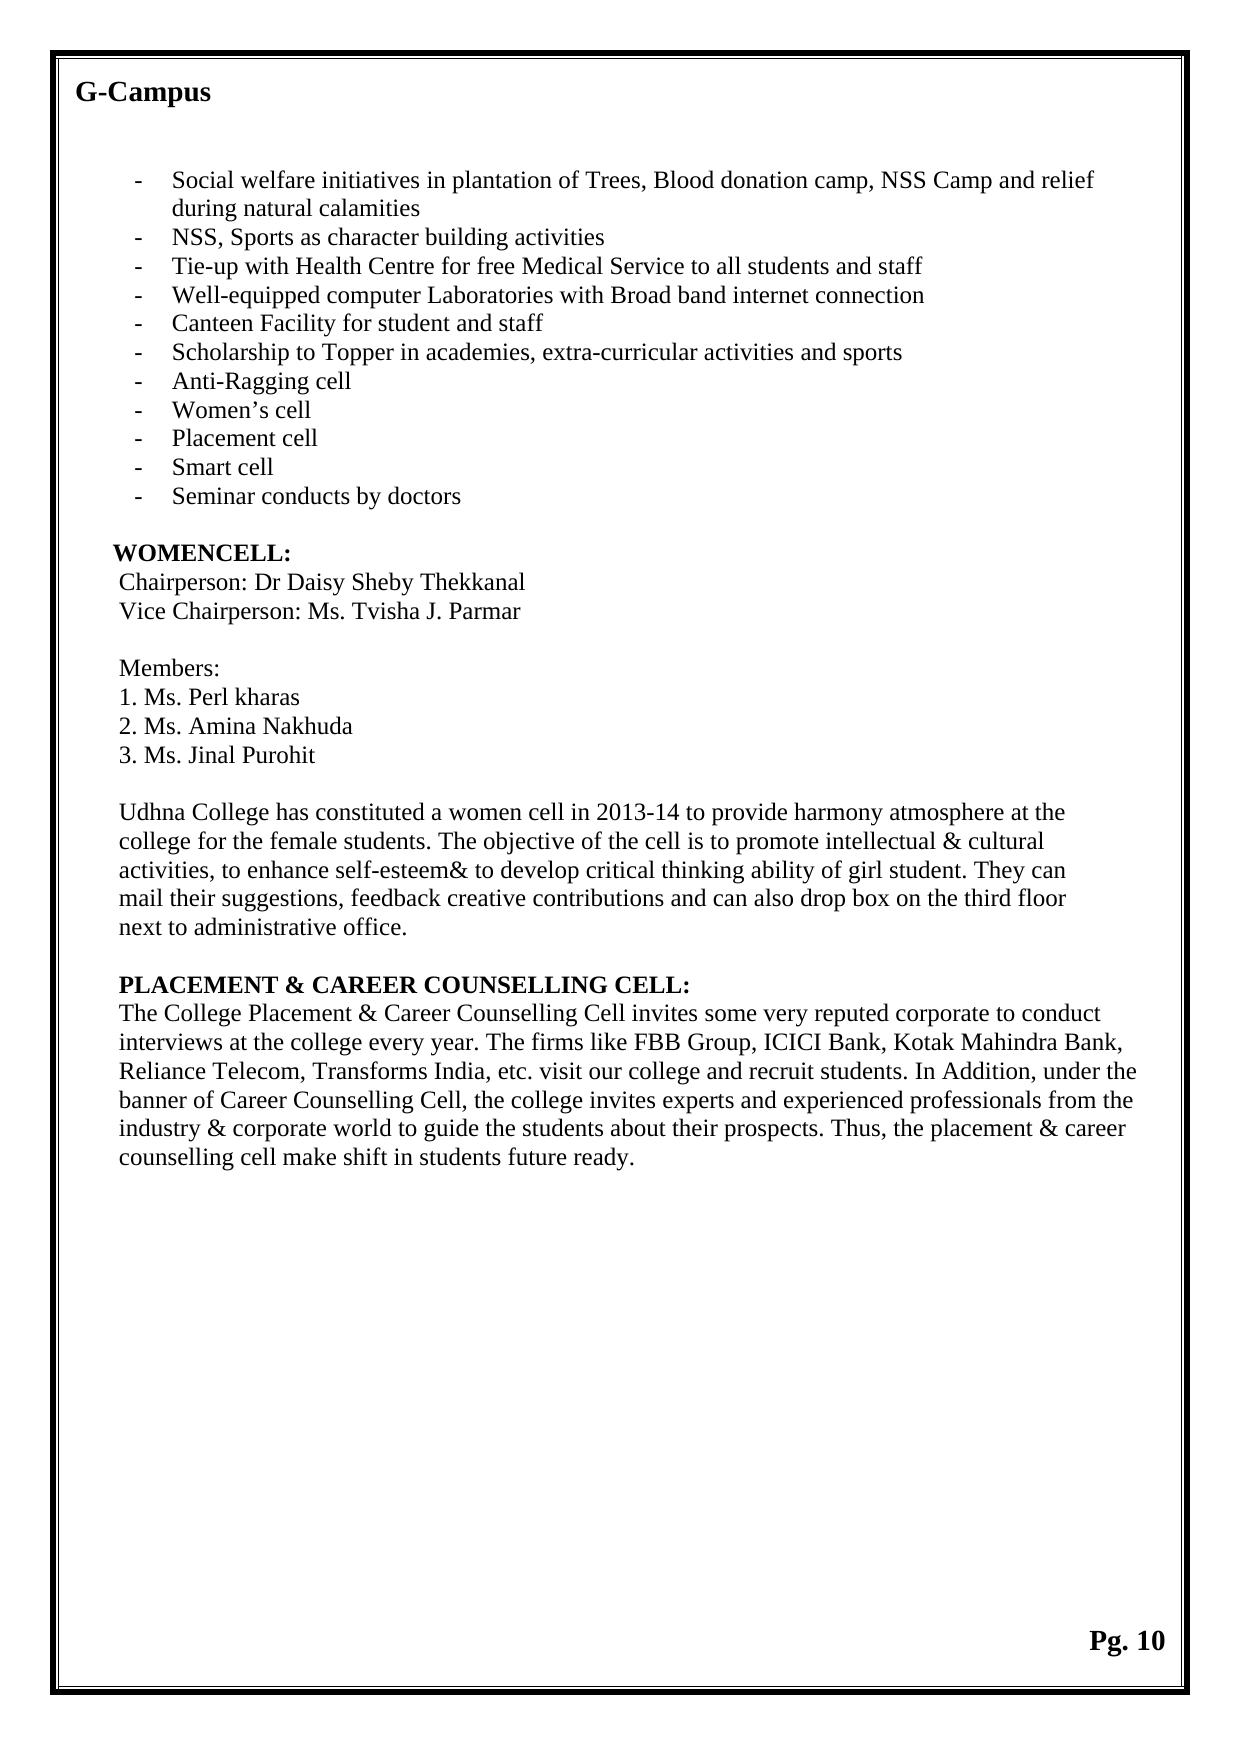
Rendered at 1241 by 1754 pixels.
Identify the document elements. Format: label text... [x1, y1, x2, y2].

text Chairperson: Dr Daisy Sheby Thekkanal [119, 567, 1165, 596]
text WOMENCELL: [112, 538, 1165, 567]
list Women’s cell [134, 395, 1106, 423]
list Seminar conducts by doctors [134, 481, 1106, 510]
list Well-equipped computer Laboratories with Broad band internet connection [134, 280, 1106, 308]
text college for the female students. The objective of the cell is to promote intellectual & cultural [119, 826, 1165, 855]
text 1. Ms. Perl kharas [119, 682, 1165, 711]
list Anti-Ragging cell [134, 366, 1106, 395]
text Vice Chairperson: Ms. Tvisha J. Parmar [119, 596, 1165, 625]
list Social welfare initiatives in plantation of Trees, Blood donation camp, NSS Camp and relief during natural calamities [134, 165, 1106, 222]
text 2. Ms. Amina Nakhuda [119, 711, 1165, 740]
list Smart cell [134, 452, 1106, 481]
text next to administrative office. [119, 912, 1165, 941]
list Tie-up with Health Centre for free Medical Service to all students and staff [134, 251, 1106, 280]
text PLACEMENT & CAREER COUNSELLING CELL: [119, 970, 1165, 998]
text activities, to enhance self-esteem& to develop critical thinking ability of girl student. They can [119, 855, 1165, 883]
text mail their suggestions, feedback creative contributions and can also drop box on the third floor [119, 883, 1165, 912]
list Canteen Facility for student and staff [134, 308, 1106, 337]
list Scholarship to Topper in academies, extra-curricular activities and sports [134, 337, 1106, 366]
text Members: [119, 653, 1165, 682]
list NSS, Sports as character building activities [134, 222, 1106, 251]
list Placement cell [134, 423, 1106, 452]
text Udhna College has constituted a women cell in 2013-14 to provide harmony atmosphere at the [119, 797, 1165, 826]
text 3. Ms. Jinal Purohit [119, 740, 1165, 768]
text The College Placement & Career Counselling Cell invites some very reputed corporate to conduct interviews at the college every year. The firms like FBB Group, ICICI Bank, Kotak Mahindra Bank, Reliance Telecom, Transforms India, etc. visit our college and recruit students. In Addition, under the banner of Career Counselling Cell, the college invites experts and experienced professionals from the industry & corporate world to guide the students about their prospects. Thus, the placement & career counselling cell make shift in students future ready. [119, 998, 1165, 1171]
